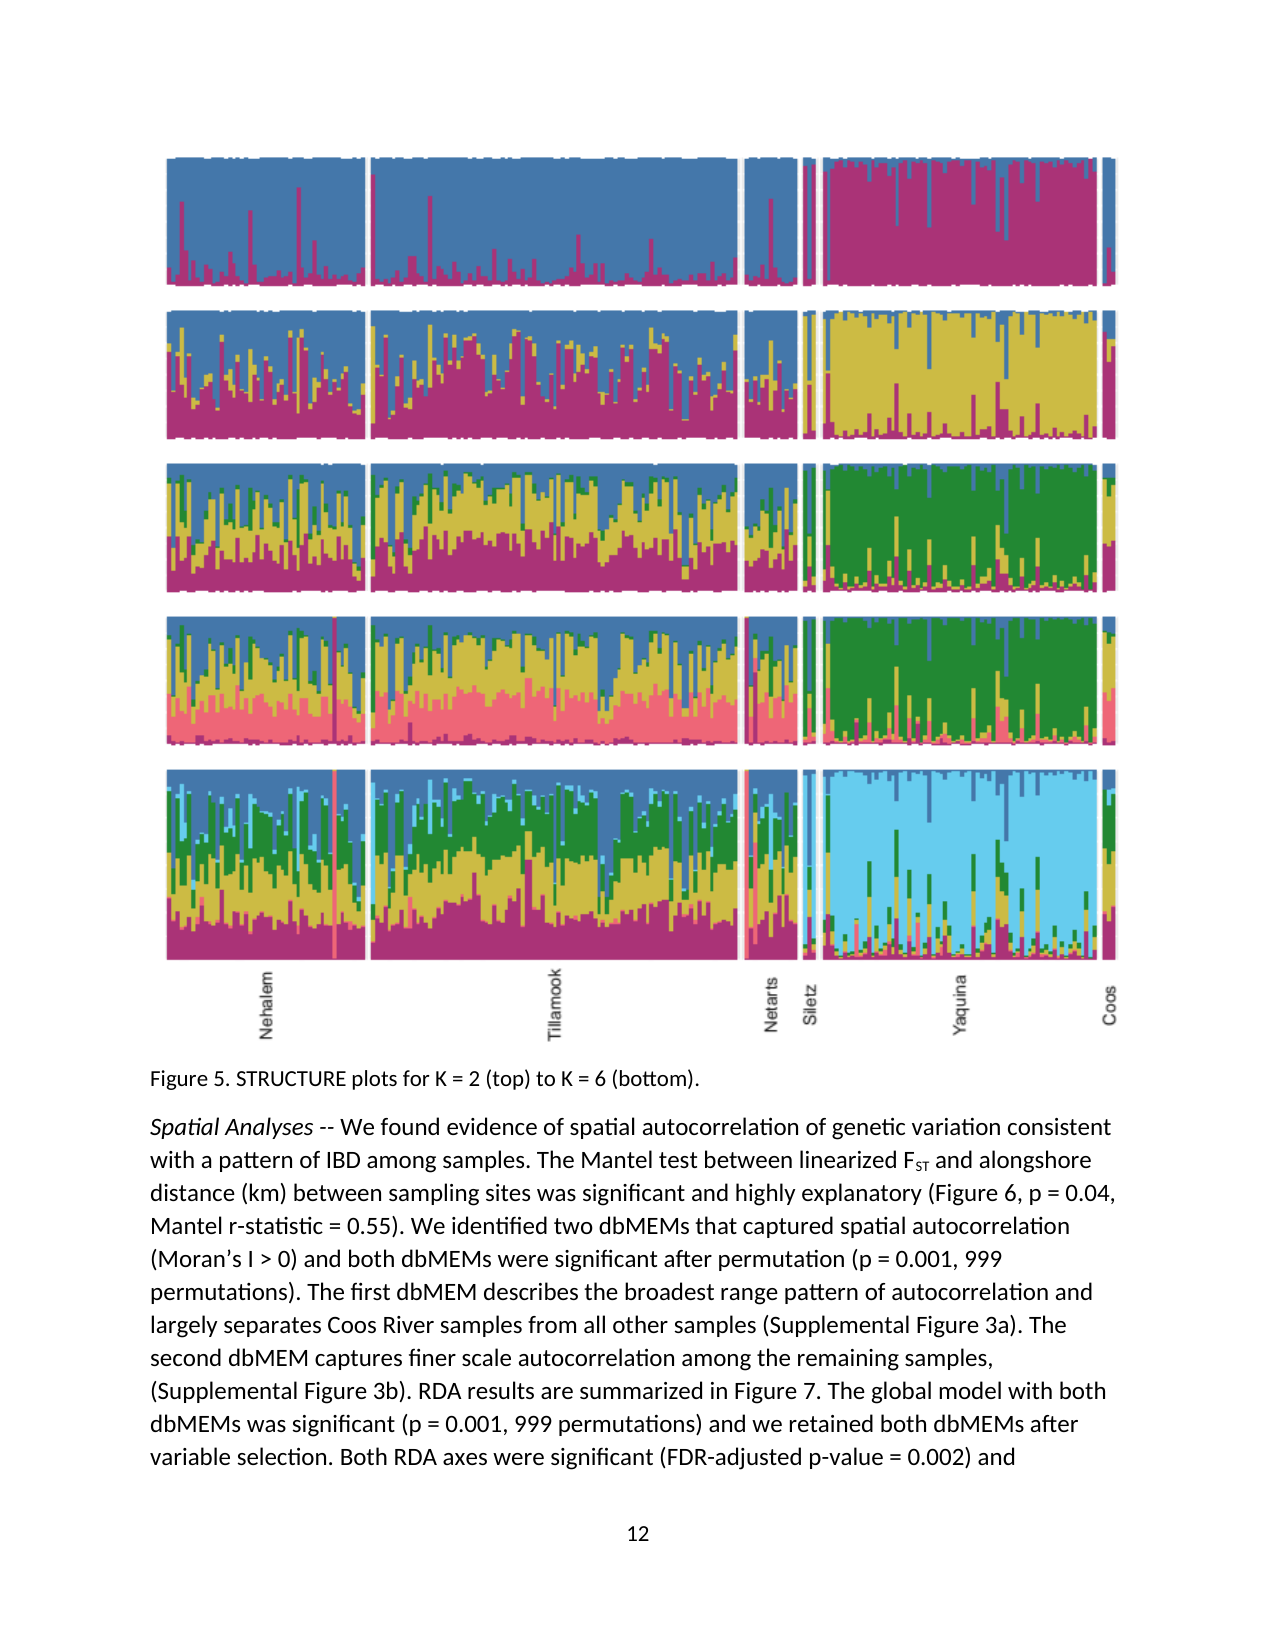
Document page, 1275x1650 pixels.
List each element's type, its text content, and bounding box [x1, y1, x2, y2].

text Figure 5. STRUCTURE plots for K = 2 (top) to K = 6 (bottom). [150, 1064, 1125, 1093]
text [150, 1111, 1125, 1471]
